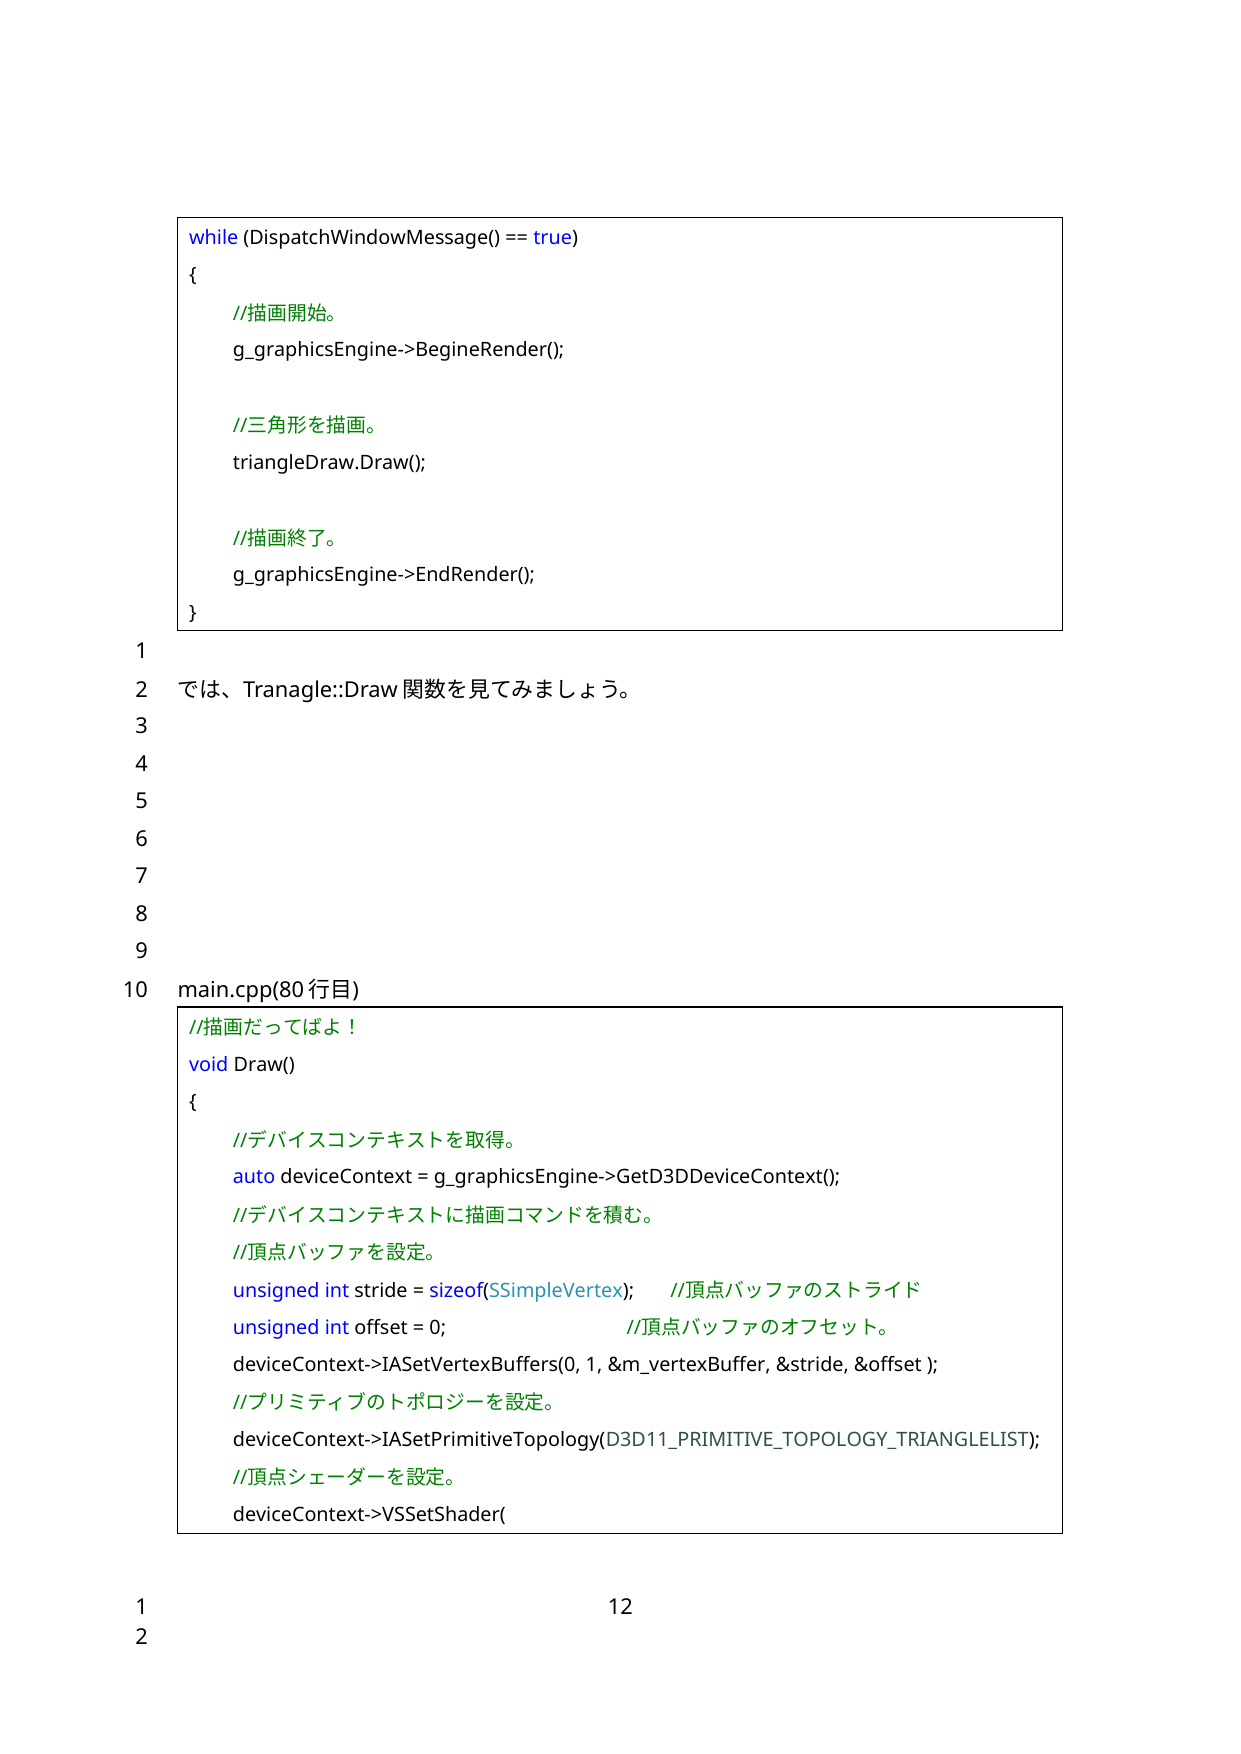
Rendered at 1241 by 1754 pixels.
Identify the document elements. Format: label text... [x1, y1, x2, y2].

text main.cpp(80行目) [177, 969, 1063, 1006]
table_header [178, 1008, 1062, 1532]
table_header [178, 218, 1062, 630]
text では、Tranagle::Draw関数を見てみましょう。 [177, 669, 1063, 706]
